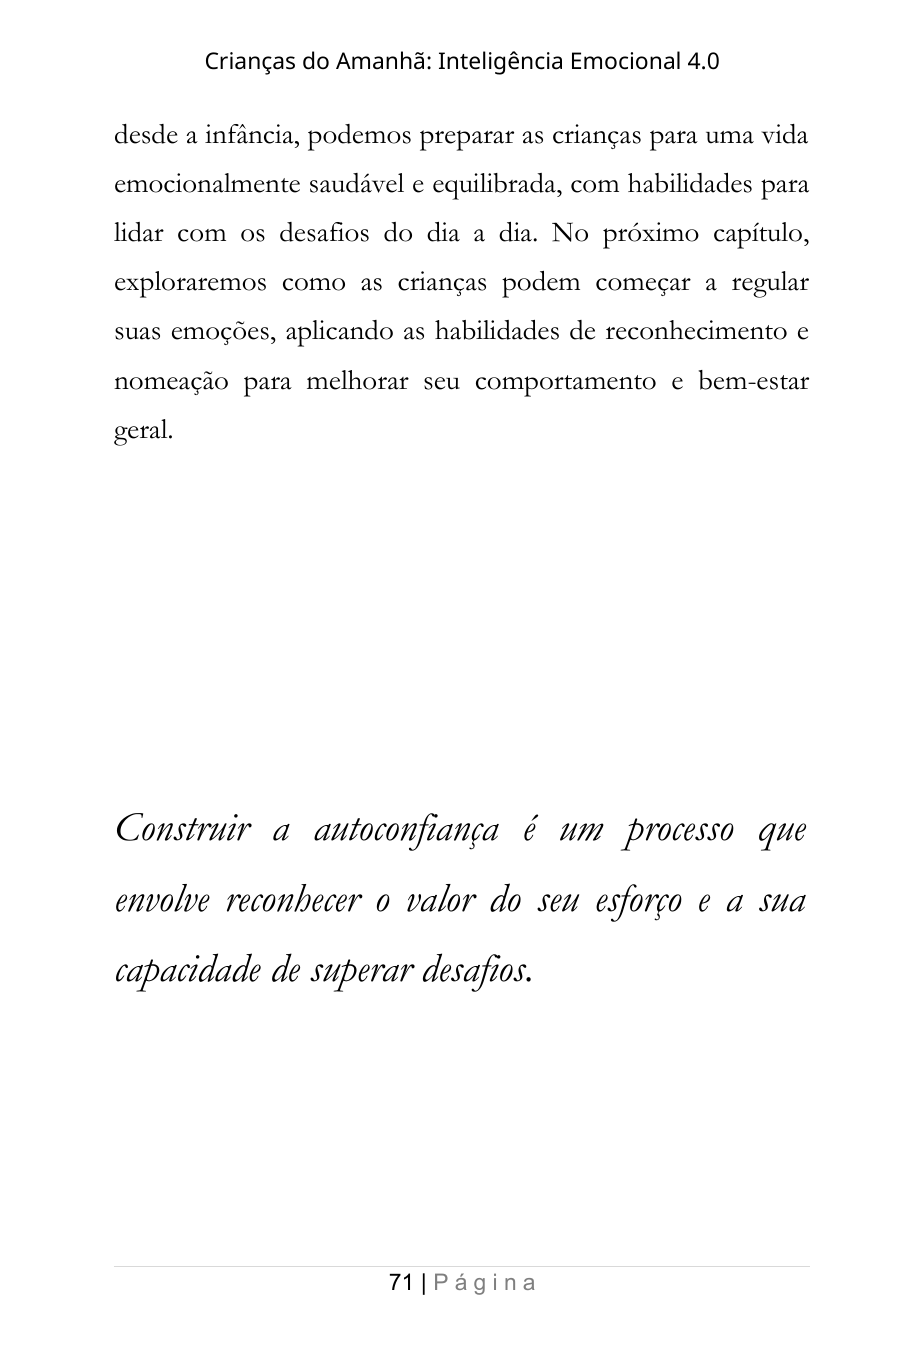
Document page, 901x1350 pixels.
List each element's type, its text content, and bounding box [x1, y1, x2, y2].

text Construir a autoconfiança é um processo que envolve reconhecer o valor do seu esforço e a sua capacidade de superar desafios. [114, 805, 810, 992]
